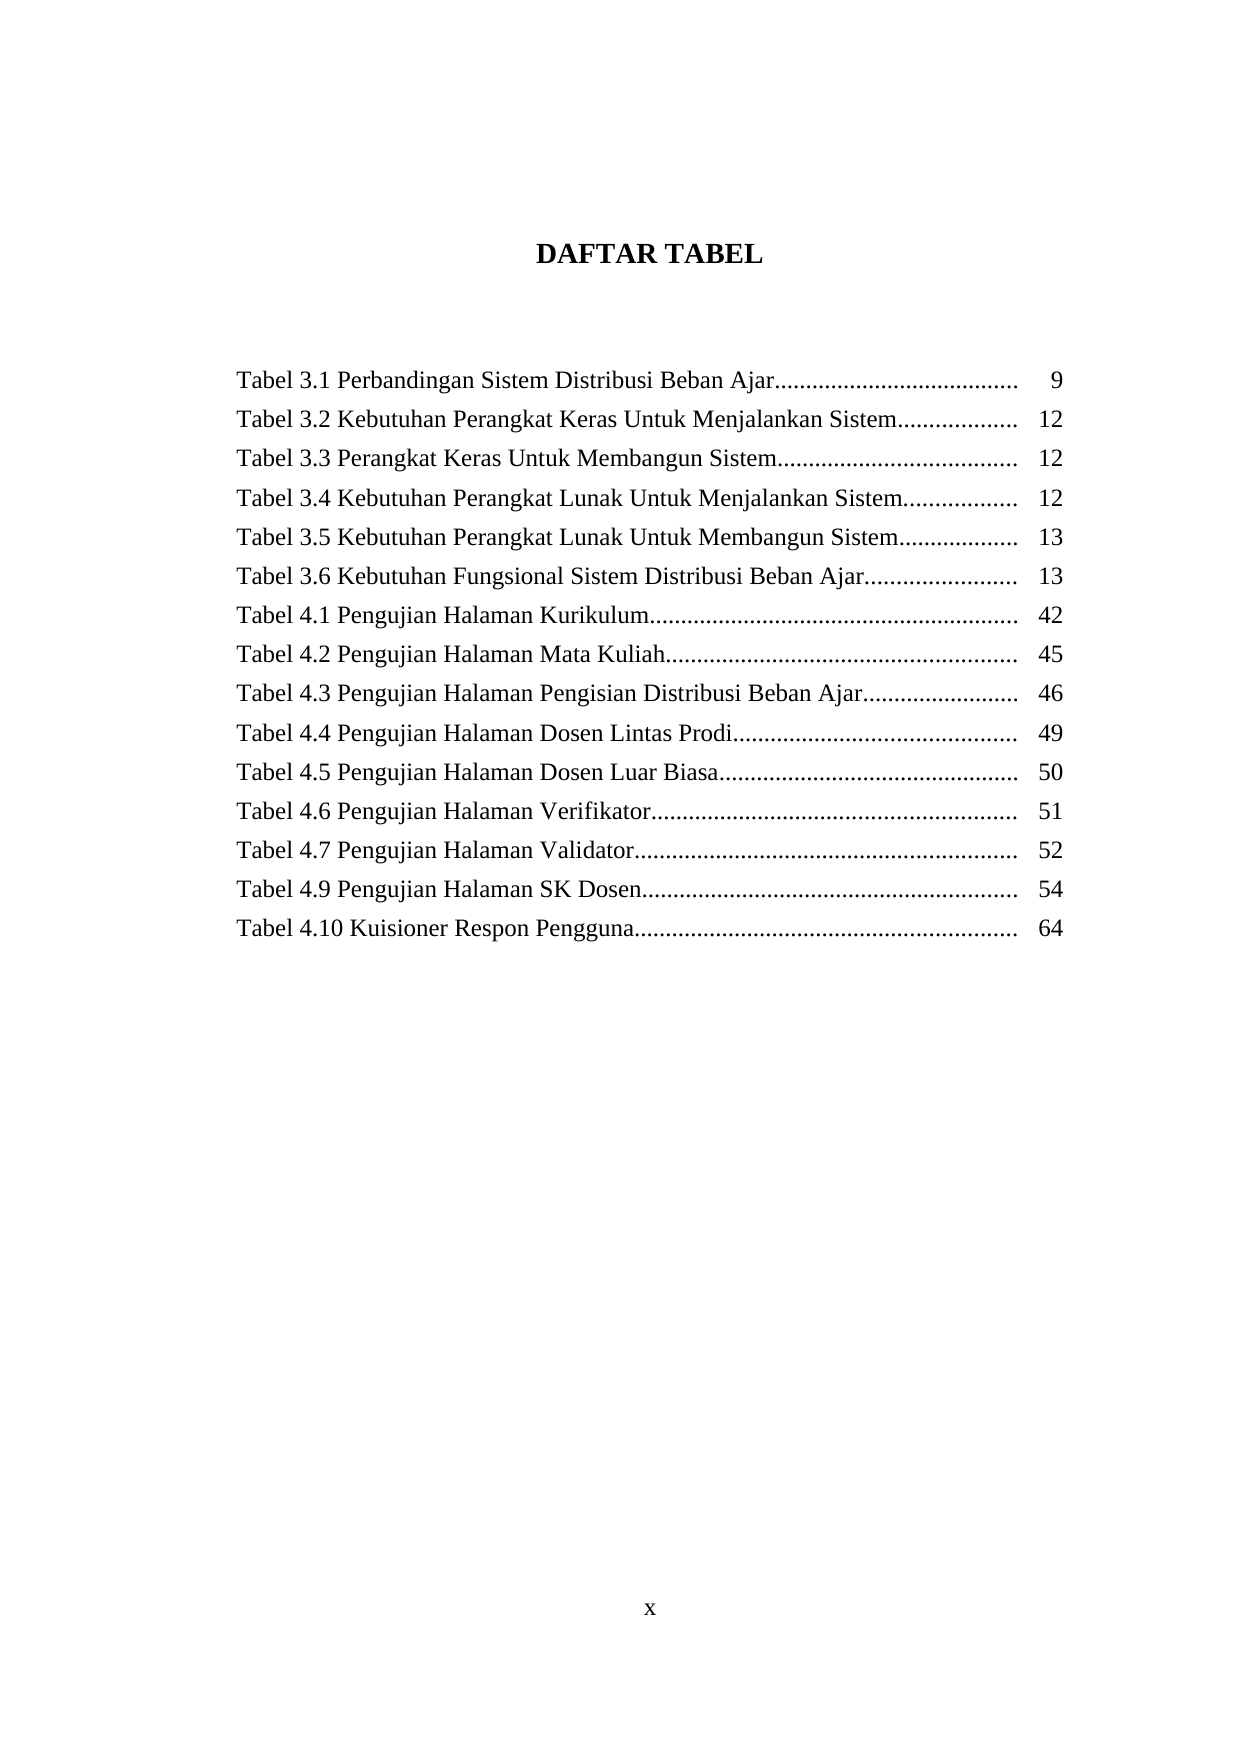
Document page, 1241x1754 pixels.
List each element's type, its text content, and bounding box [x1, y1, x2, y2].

text Tabel 4.4 Pengujian Halaman Dosen Lintas Prodi 49 [236, 718, 1063, 746]
text Tabel 3.5 Kebutuhan Perangkat Lunak Untuk Membangun Sistem 13 [236, 522, 1063, 551]
text Tabel 3.1 Perbandingan Sistem Distribusi Beban Ajar 9 [236, 365, 1063, 394]
text Tabel 3.6 Kebutuhan Fungsional Sistem Distribusi Beban Ajar 13 [236, 561, 1063, 590]
text Tabel 4.2 Pengujian Halaman Mata Kuliah 45 [236, 639, 1063, 668]
text Tabel 3.2 Kebutuhan Perangkat Keras Untuk Menjalankan Sistem 12 [236, 404, 1063, 433]
text Tabel 4.1 Pengujian Halaman Kurikulum 42 [236, 600, 1063, 629]
text Tabel 4.6 Pengujian Halaman Verifikator 51 [236, 796, 1063, 825]
text Tabel 4.10 Kuisioner Respon Pengguna 64 [236, 913, 1063, 942]
text Tabel 3.3 Perangkat Keras Untuk Membangun Sistem 12 [236, 443, 1063, 472]
subtitle DAFTAR TABEL [236, 236, 1063, 270]
text Tabel 4.3 Pengujian Halaman Pengisian Distribusi Beban Ajar 46 [236, 678, 1063, 707]
text Tabel 4.5 Pengujian Halaman Dosen Luar Biasa 50 [236, 757, 1063, 786]
text Tabel 4.9 Pengujian Halaman SK Dosen 54 [236, 874, 1063, 903]
text Tabel 4.7 Pengujian Halaman Validator 52 [236, 835, 1063, 864]
text Tabel 3.4 Kebutuhan Perangkat Lunak Untuk Menjalankan Sistem 12 [236, 483, 1063, 511]
